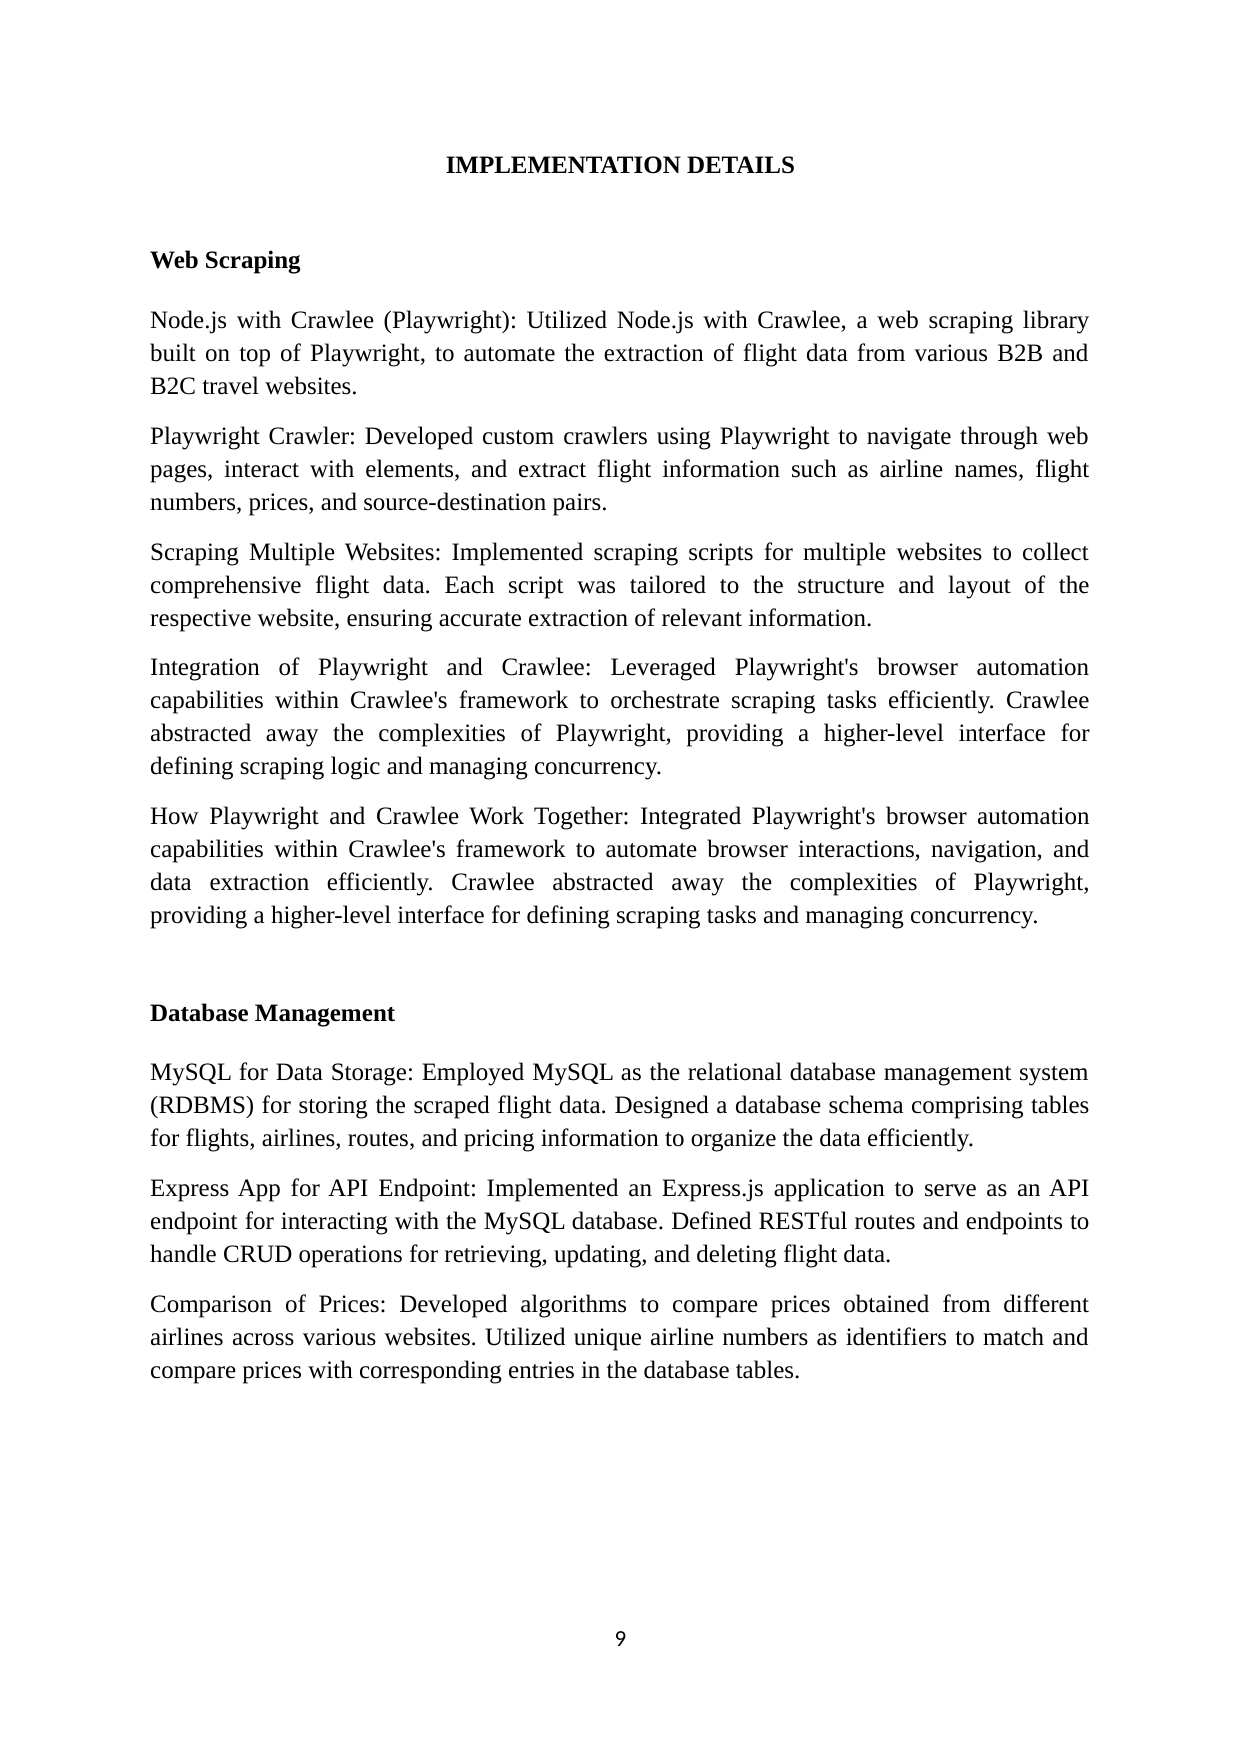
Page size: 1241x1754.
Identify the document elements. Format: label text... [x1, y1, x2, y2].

text Database Management [150, 998, 1090, 1026]
text MySQL for Data Storage: Employed MySQL as the relational database management system (RDBMS) for storing the scraped flight data. Designed a database schema comprising tables for flights, airlines, routes, and pricing information to organize the data efficiently. [150, 1057, 1090, 1152]
text IMPLEMENTATION DETAILS [150, 150, 1090, 179]
text Express App for API Endpoint: Implemented an Express.js application to serve as an API endpoint for interacting with the MySQL database. Defined RESTful routes and endpoints to handle CRUD operations for retrieving, updating, and deleting flight data. [150, 1173, 1090, 1268]
text Comparison of Prices: Developed algorithms to compare prices obtained from different airlines across various websites. Utilized unique airline numbers as identifiers to match and compare prices with corresponding entries in the database tables. [150, 1289, 1090, 1384]
text Scraping Multiple Websites: Implemented scraping scripts for multiple websites to collect comprehensive flight data. Each script was tailored to the structure and layout of the respective website, ensuring accurate extraction of relevant information. [150, 537, 1090, 631]
text Node.js with Crawlee (Playwright): Utilized Node.js with Crawlee, a web scraping library built on top of Playwright, to automate the extraction of flight data from various B2B and B2C travel websites. [150, 305, 1090, 400]
text Integration of Playwright and Crawlee: Leveraged Playwright's browser automation capabilities within Crawlee's framework to orchestrate scraping tasks efficiently. Crawlee abstracted away the complexities of Playwright, providing a higher-level interface for defining scraping logic and managing concurrency. [150, 652, 1090, 780]
text Playwright Crawler: Developed custom crawlers using Playwright to navigate through web pages, interact with elements, and extract flight information such as airline names, flight numbers, prices, and source-destination pairs. [150, 421, 1090, 516]
text Web Scraping [150, 245, 1090, 274]
text How Playwright and Crawlee Work Together: Integrated Playwright's browser automation capabilities within Crawlee's framework to automate browser interactions, navigation, and data extraction efficiently. Crawlee abstracted away the complexities of Playwright, providing a higher-level interface for defining scraping tasks and managing concurrency. [150, 801, 1090, 929]
